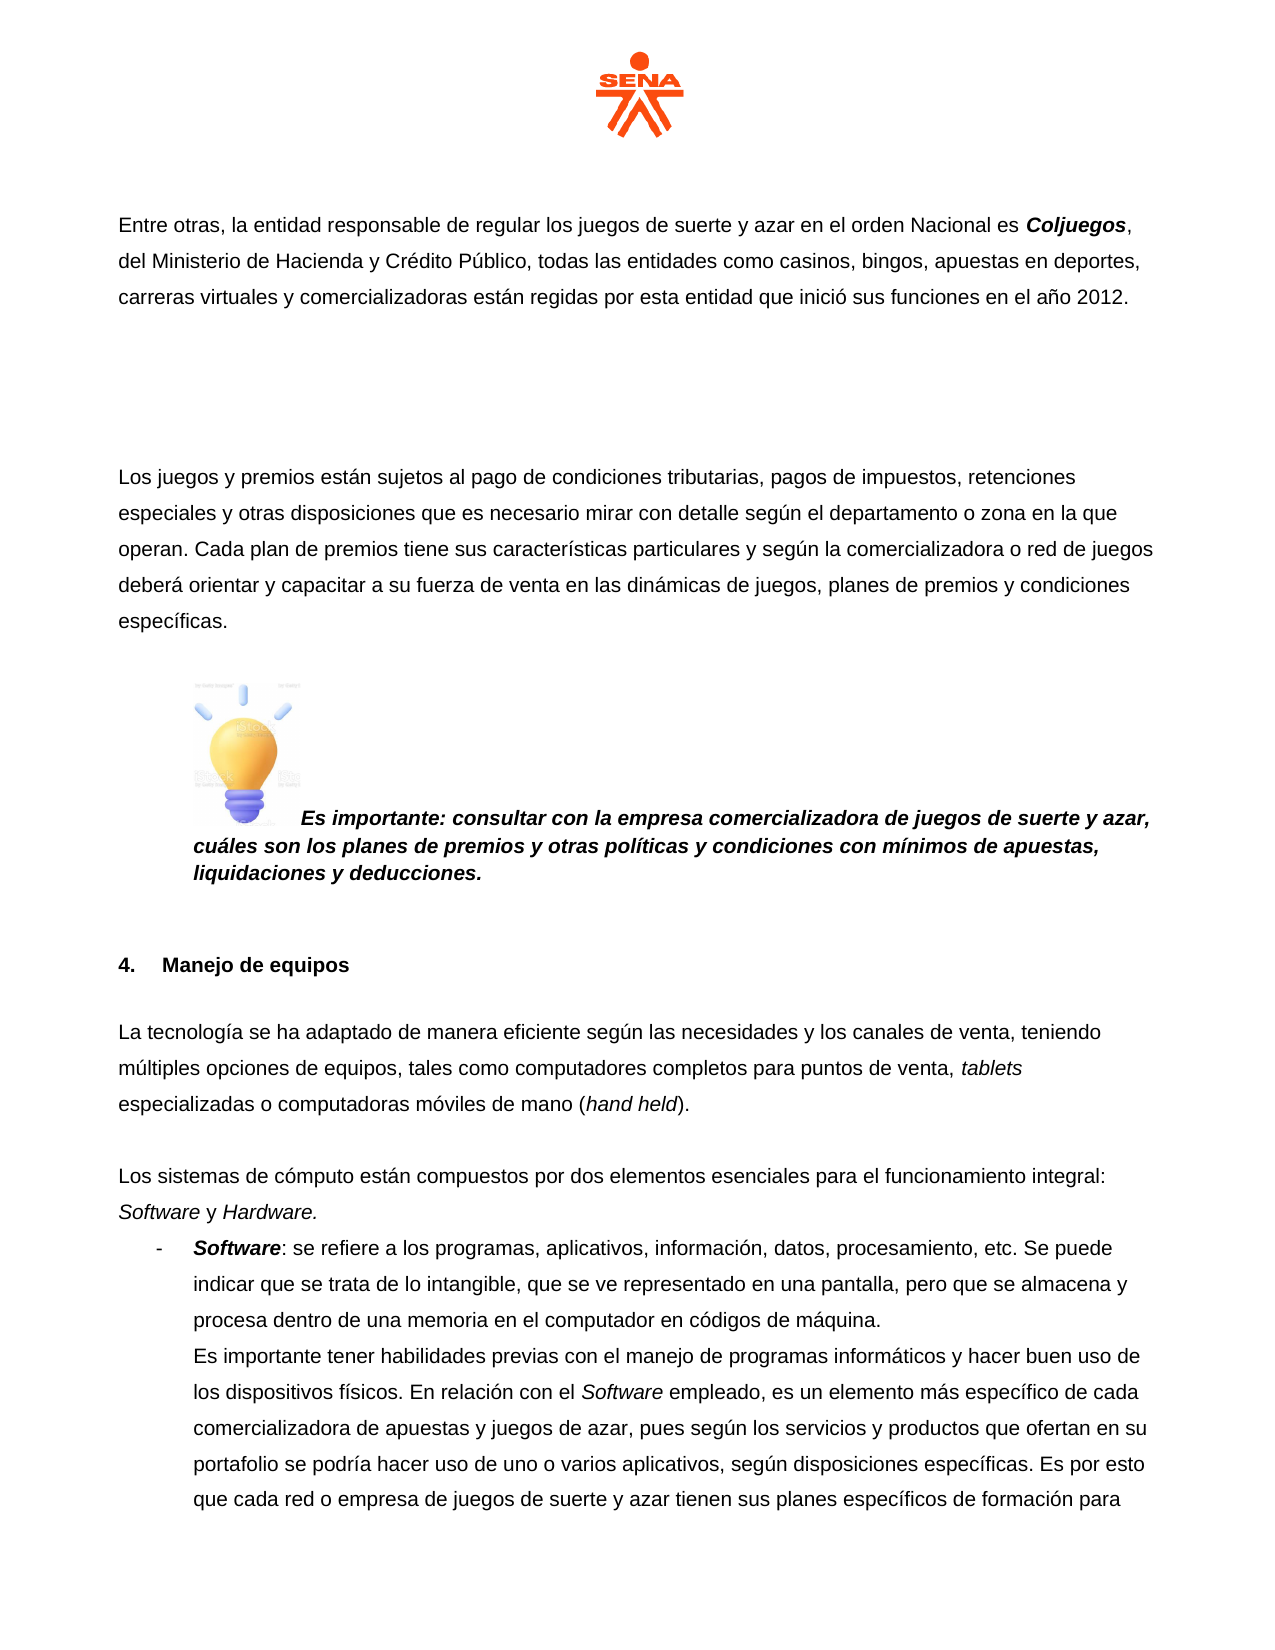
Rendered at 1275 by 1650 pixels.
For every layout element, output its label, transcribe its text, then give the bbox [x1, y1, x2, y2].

picture [585, 48, 690, 142]
text Los juegos y premios están sujetos al pago de condiciones tributarias, pagos de impuestos, retenciones especiales y otras disposiciones que es necesario mirar con detalle según el departamento o zona en la que operan. Cada plan de premios tiene sus características particulares y según la comercializadora o red de juegos deberá orientar y capacitar a su fuerza de venta en las dinámicas de juegos, planes de premios y condiciones específicas. [118, 465, 1157, 632]
text Los sistemas de cómputo están compuestos por dos elementos esenciales para el funcionamiento integral: Software y Hardware. [118, 1164, 1157, 1224]
text Es importante: consultar con la empresa comercializadora de juegos de suerte y azar, cuáles son los planes de premios y otras políticas y condiciones con mínimos de apuestas, liquidaciones y deducciones. [193, 684, 1157, 885]
text La tecnología se ha adaptado de manera eficiente según las necesidades y los canales de venta, teniendo múltiples opciones de equipos, tales como computadores completos para puntos de venta, tablets especializadas o computadoras móviles de mano (hand held). [118, 1020, 1157, 1116]
picture [193, 683, 301, 826]
list Software: se refiere a los programas, aplicativos, información, datos, procesamiento, etc. Se puede indicar que se trata de lo intangible, que se ve representado en una pantalla, pero que se almacena y procesa dentro de una memoria en el computador en códigos de máquina. [156, 1236, 1157, 1332]
text Entre otras, la entidad responsable de regular los juegos de suerte y azar en el orden Nacional es Coljuegos, del Ministerio de Hacienda y Crédito Público, todas las entidades como casinos, bingos, apuestas en deportes, carreras virtuales y comercializadoras están regidas por esta entidad que inició sus funciones en el año 2012. [118, 213, 1157, 309]
list Manejo de equipos [118, 953, 1157, 977]
